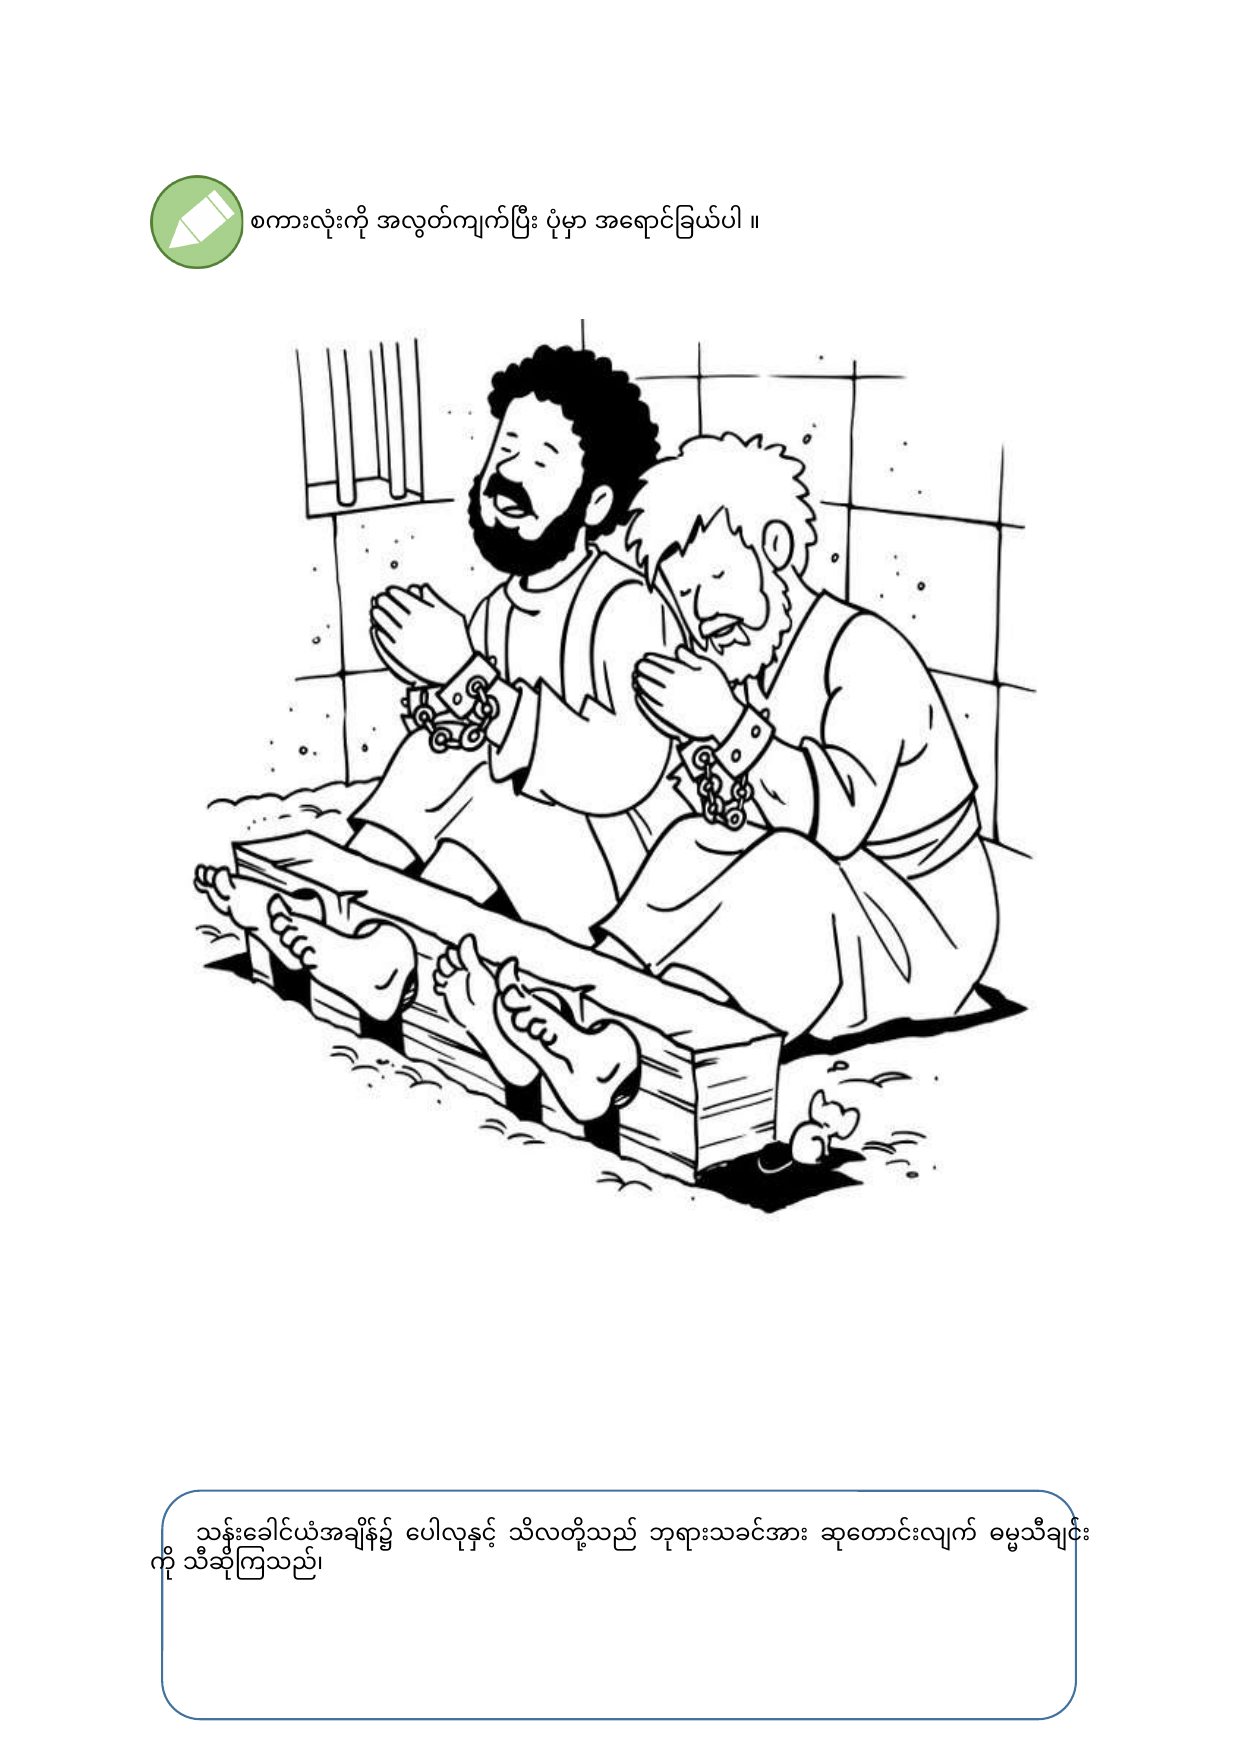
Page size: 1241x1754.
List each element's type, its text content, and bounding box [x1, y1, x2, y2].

text သန်းခေါင်ယံအချိန်၌ ပေါလုနှင့် သိလတို့သည် ဘုရားသခင်အား ဆုတောင်းလျက် ဓမ္မသီချင်းကို သီဆိုကြသည်၊ [150, 1519, 1090, 1575]
picture [150, 175, 244, 269]
text စကားလုံးကို အလွတ်ကျက်ပြီး ပုံမှာ အရောင်ခြယ်ပါ ။ [678, 207, 1090, 234]
text စကားလုံးကို အလွတ်ကျက်ပြီး ပုံမှာ အရောင်ခြယ်ပါ ။ [244, 207, 512, 234]
text စကားလုံးကို အလွတ်ကျက်ပြီး ပုံမှာ အရောင်ခြယ်ပါ ။ [514, 207, 676, 234]
picture [158, 319, 1062, 1243]
